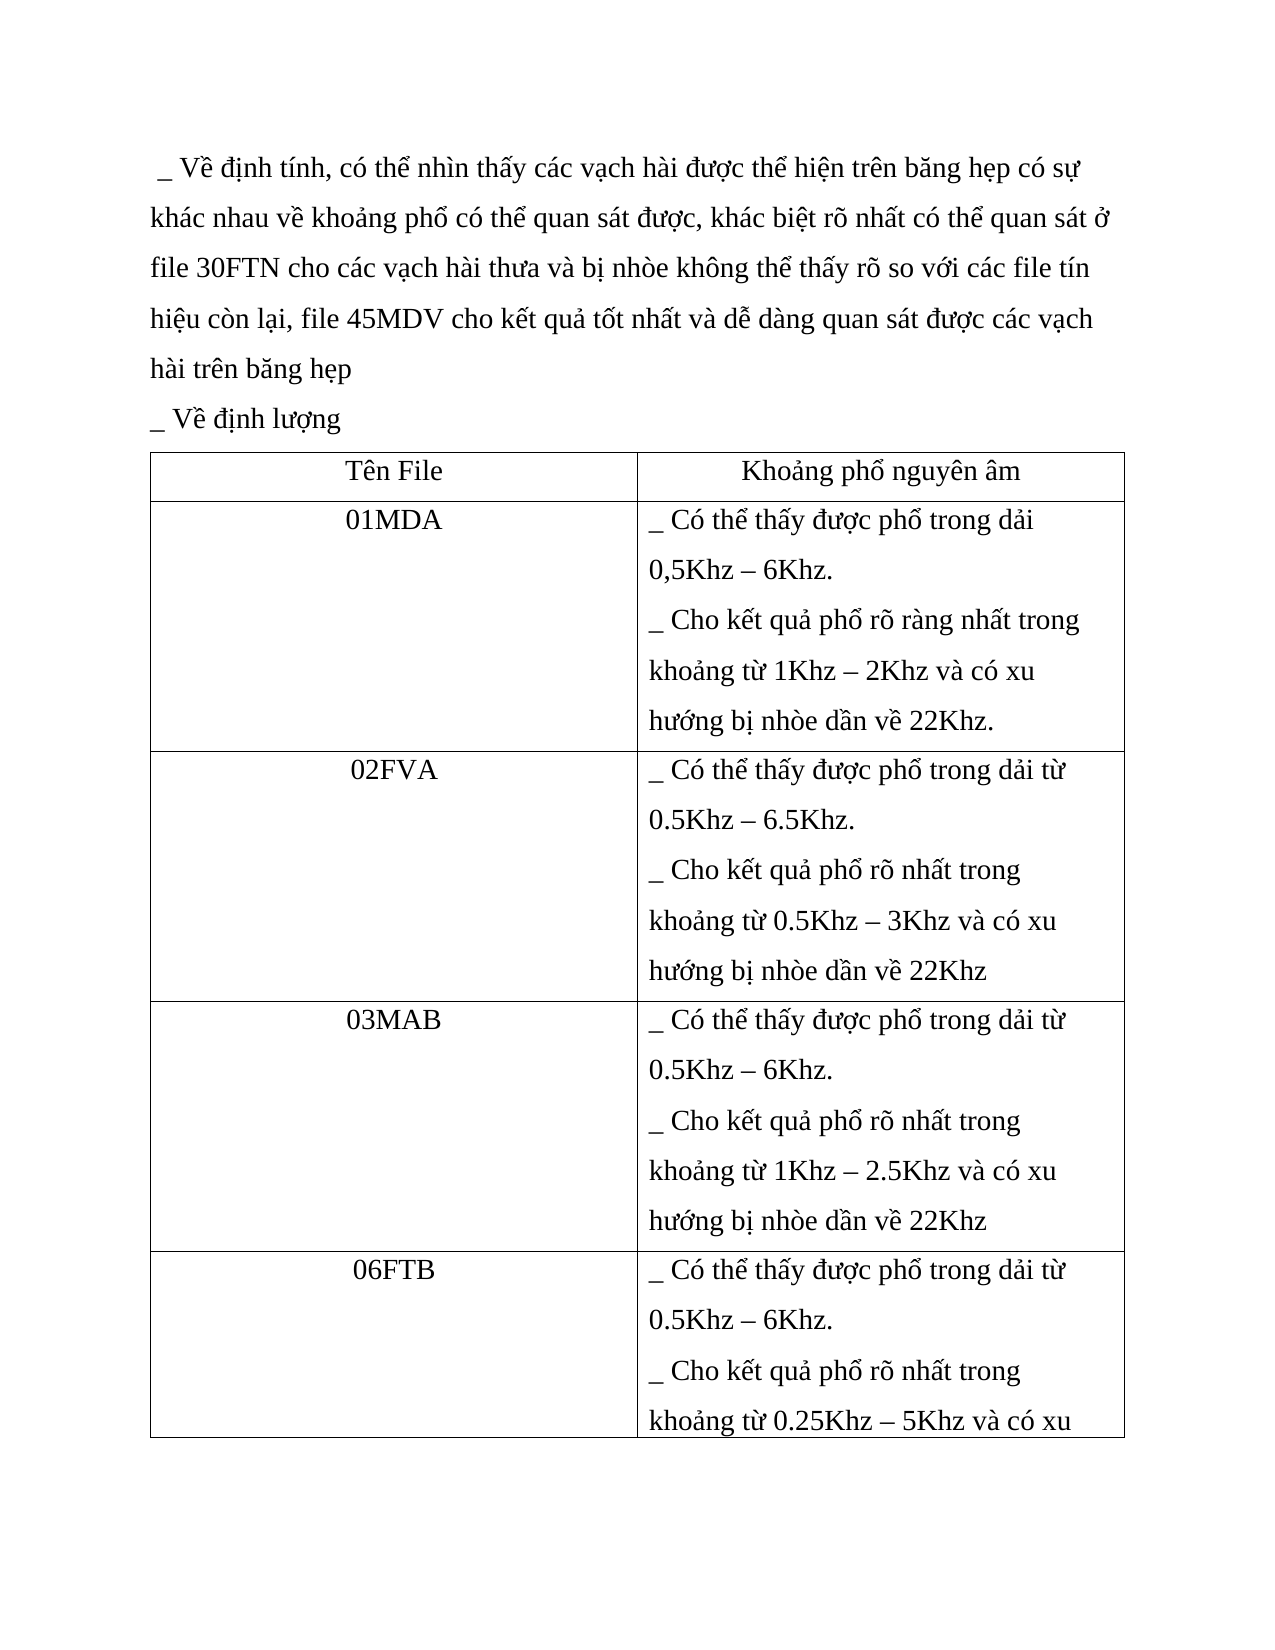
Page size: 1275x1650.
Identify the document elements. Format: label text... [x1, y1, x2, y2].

table_header Tên File [151, 453, 637, 501]
table_cell _ Có thể thấy được phổ trong dải từ 0.5Khz – 6.5Khz. _ Cho kết quả phổ rõ nhất trong khoảng từ 0.5Khz – 3Khz và có xu hướng bị nhòe dần về 22Khz [638, 752, 1124, 1001]
table_cell _ Có thể thấy được phổ trong dải từ 0.5Khz – 6Khz. _ Cho kết quả phổ rõ nhất trong khoảng từ 1Khz – 2.5Khz và có xu hướng bị nhòe dần về 22Khz [638, 1002, 1124, 1251]
table_cell 06FTB [151, 1252, 637, 1437]
table_cell 02FVA [151, 752, 637, 1001]
table_cell 03MAB [151, 1002, 637, 1251]
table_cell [638, 1252, 1124, 1437]
text _ Về định lượng [150, 402, 1125, 435]
table_cell _ Có thể thấy được phổ trong dải 0,5Khz – 6Khz. _ Cho kết quả phổ rõ ràng nhất trong khoảng từ 1Khz – 2Khz và có xu hướng bị nhòe dần về 22Khz. [638, 502, 1124, 751]
table_cell 01MDA [151, 502, 637, 751]
table_header Khoảng phổ nguyên âm [638, 453, 1124, 501]
text _ Về định tính, có thể nhìn thấy các vạch hài được thể hiện trên băng hẹp có sự khác nhau về khoảng phổ có thể quan sát được, khác biệt rõ nhất có thể quan sát ở file 30FTN cho các vạch hài thưa và bị nhòe không thể thấy rõ so với các file tín hiệu còn lại, file 45MDV cho kết quả tốt nhất và dễ dàng quan sát được các vạch hài trên băng hẹp [150, 150, 1125, 385]
